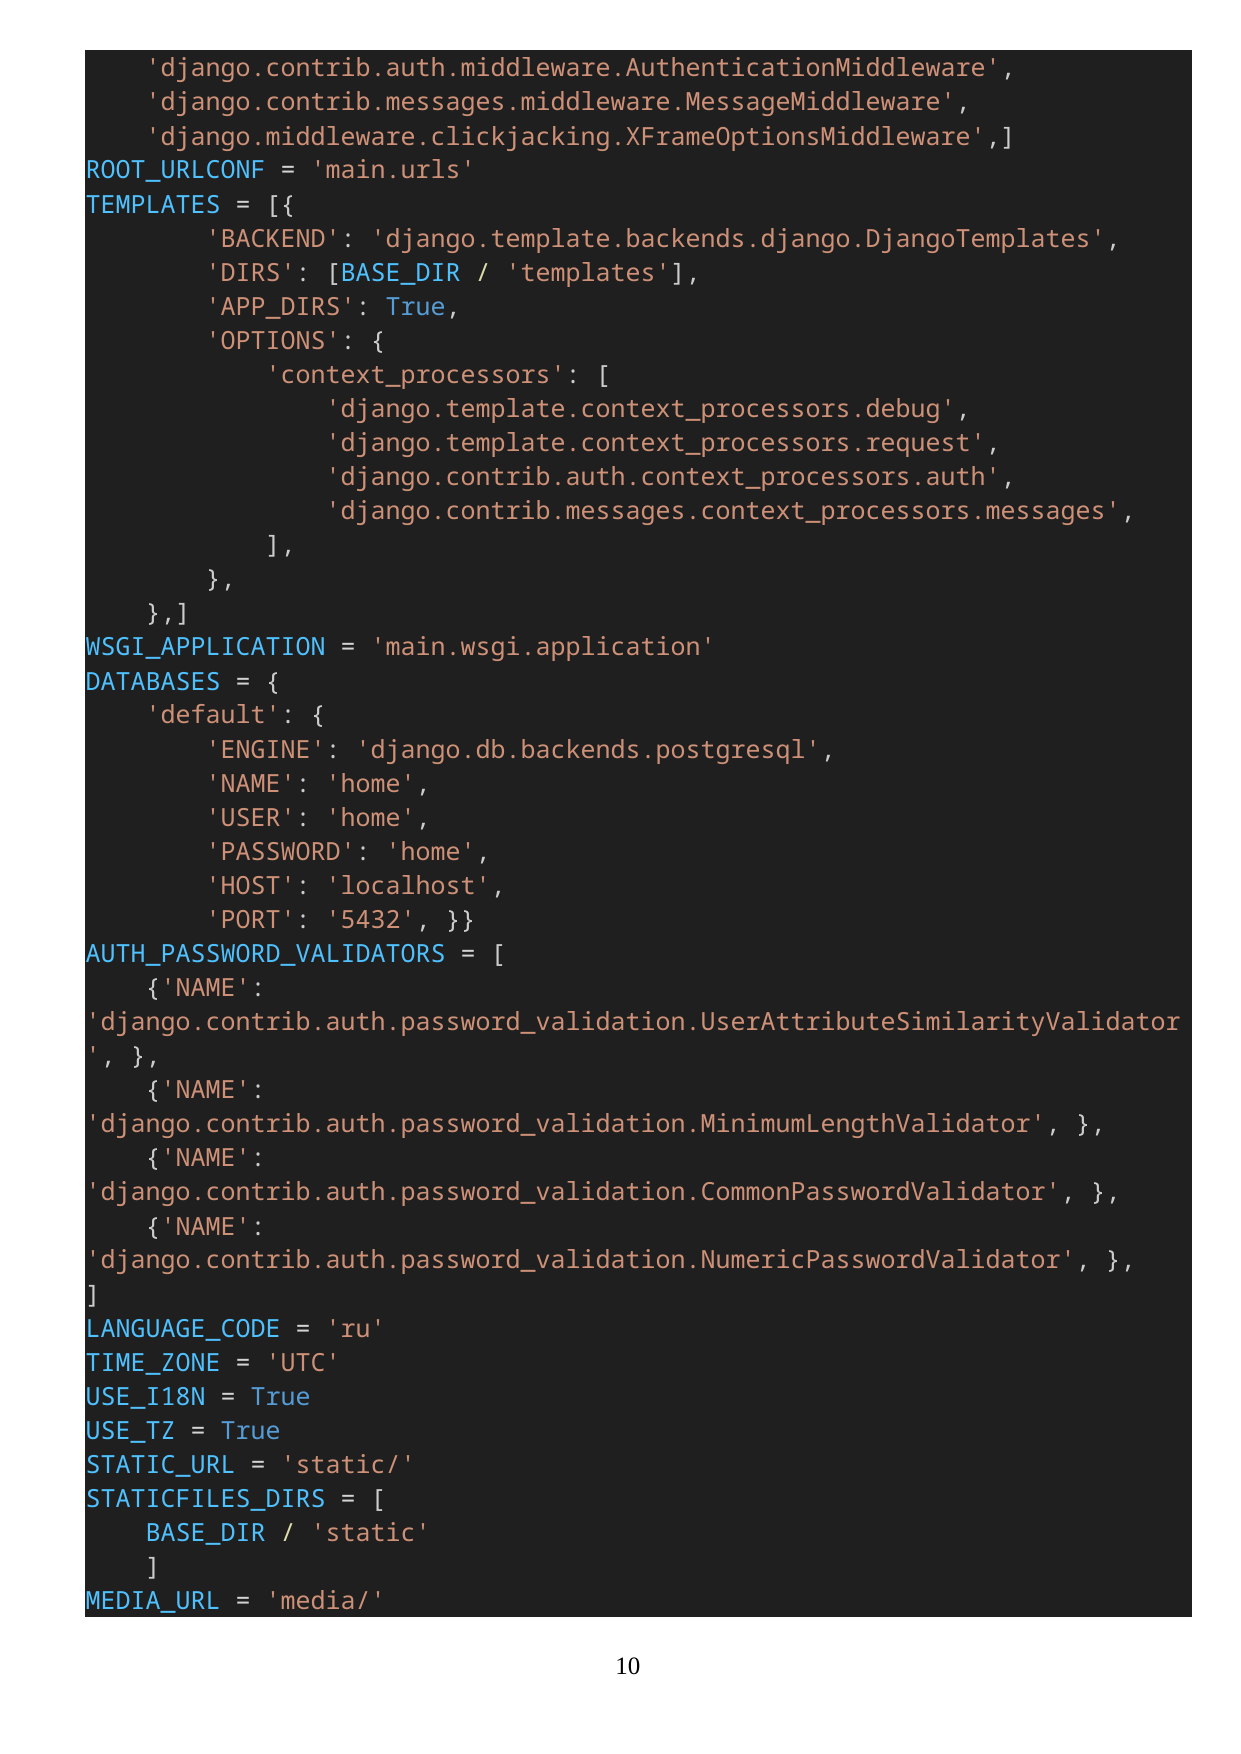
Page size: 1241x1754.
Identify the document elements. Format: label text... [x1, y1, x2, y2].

text TIME_ZONE = 'UTC' [85, 1344, 1192, 1378]
text 'APP_DIRS': True, [85, 288, 1192, 322]
text 'django.template.context_processors.request', [85, 425, 1192, 459]
text LANGUAGE_CODE = 'ru' [85, 1310, 1192, 1344]
text 'django.contrib.messages.context_processors.messages', [85, 493, 1192, 527]
text 'PASSWORD': 'home', [85, 833, 1192, 867]
text 'django.contrib.auth.context_processors.auth', [85, 459, 1192, 493]
text {'NAME': 'django.contrib.auth.password_validation.MinimumLengthValidator', }, [85, 1072, 1192, 1140]
text DATABASES = { [85, 663, 1192, 697]
text 'OPTIONS': { [85, 322, 1192, 357]
text 'USER': 'home', [85, 799, 1192, 833]
text WSGI_APPLICATION = 'main.wsgi.application' [85, 629, 1192, 663]
text 'ENGINE': 'django.db.backends.postgresql', [85, 731, 1192, 765]
text 'NAME': 'home', [85, 765, 1192, 799]
text 'default': { [85, 697, 1192, 731]
text 'BACKEND': 'django.template.backends.django.DjangoTemplates', [85, 220, 1192, 254]
text 'HOST': 'localhost', [85, 867, 1192, 902]
text {'NAME': 'django.contrib.auth.password_validation.CommonPasswordValidator', }, [85, 1140, 1192, 1208]
text BASE_DIR / 'static' [85, 1515, 1192, 1549]
text 'django.middleware.clickjacking.XFrameOptionsMiddleware',] [85, 118, 1192, 152]
text {'NAME': 'django.contrib.auth.password_validation.NumericPasswordValidator', }, [85, 1208, 1192, 1276]
text USE_I18N = True [85, 1378, 1192, 1412]
text STATIC_URL = 'static/' [85, 1447, 1192, 1481]
text {'NAME': 'django.contrib.auth.password_validation.UserAttributeSimilarityValidator', }, [85, 970, 1192, 1072]
text USE_TZ = True [85, 1412, 1192, 1447]
text ], [85, 527, 1192, 561]
text ] [85, 1549, 1192, 1583]
text ROOT_URLCONF = 'main.urls' [85, 152, 1192, 186]
text 'DIRS': [BASE_DIR / 'templates'], [85, 254, 1192, 288]
text 'PORT': '5432', }} [85, 902, 1192, 936]
text 'django.template.context_processors.debug', [85, 391, 1192, 425]
text ] [85, 1276, 1192, 1310]
text AUTH_PASSWORD_VALIDATORS = [ [85, 936, 1192, 970]
text MEDIA_URL = 'media/' [85, 1583, 1192, 1617]
text TEMPLATES = [{ [85, 186, 1192, 220]
text 'context_processors': [ [85, 357, 1192, 391]
text },] [85, 595, 1192, 629]
text 'django.contrib.messages.middleware.MessageMiddleware', [85, 84, 1192, 118]
text 'django.contrib.auth.middleware.AuthenticationMiddleware', [85, 50, 1192, 84]
text STATICFILES_DIRS = [ [85, 1481, 1192, 1515]
text }, [85, 561, 1192, 595]
